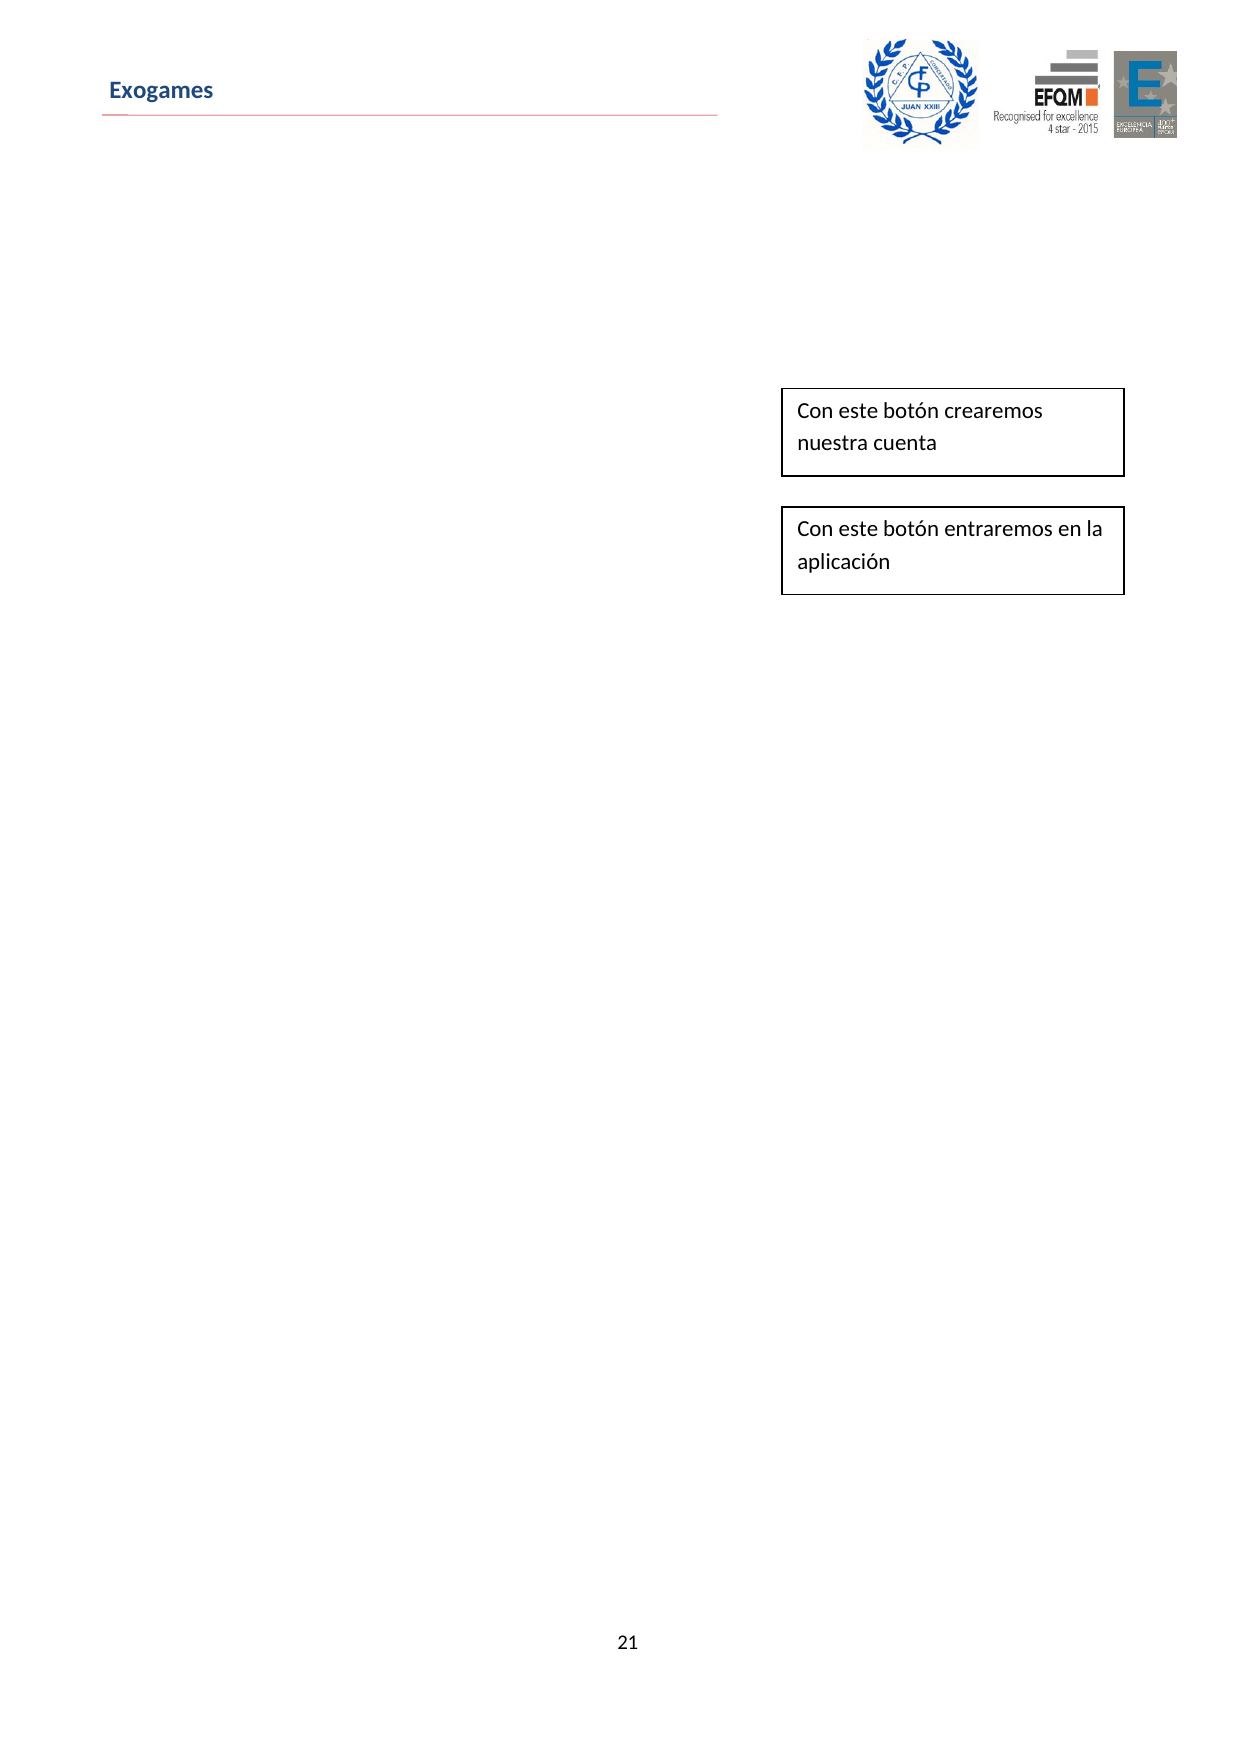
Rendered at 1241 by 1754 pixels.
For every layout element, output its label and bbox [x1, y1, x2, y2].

picture [1113, 51, 1177, 138]
picture [862, 39, 980, 152]
